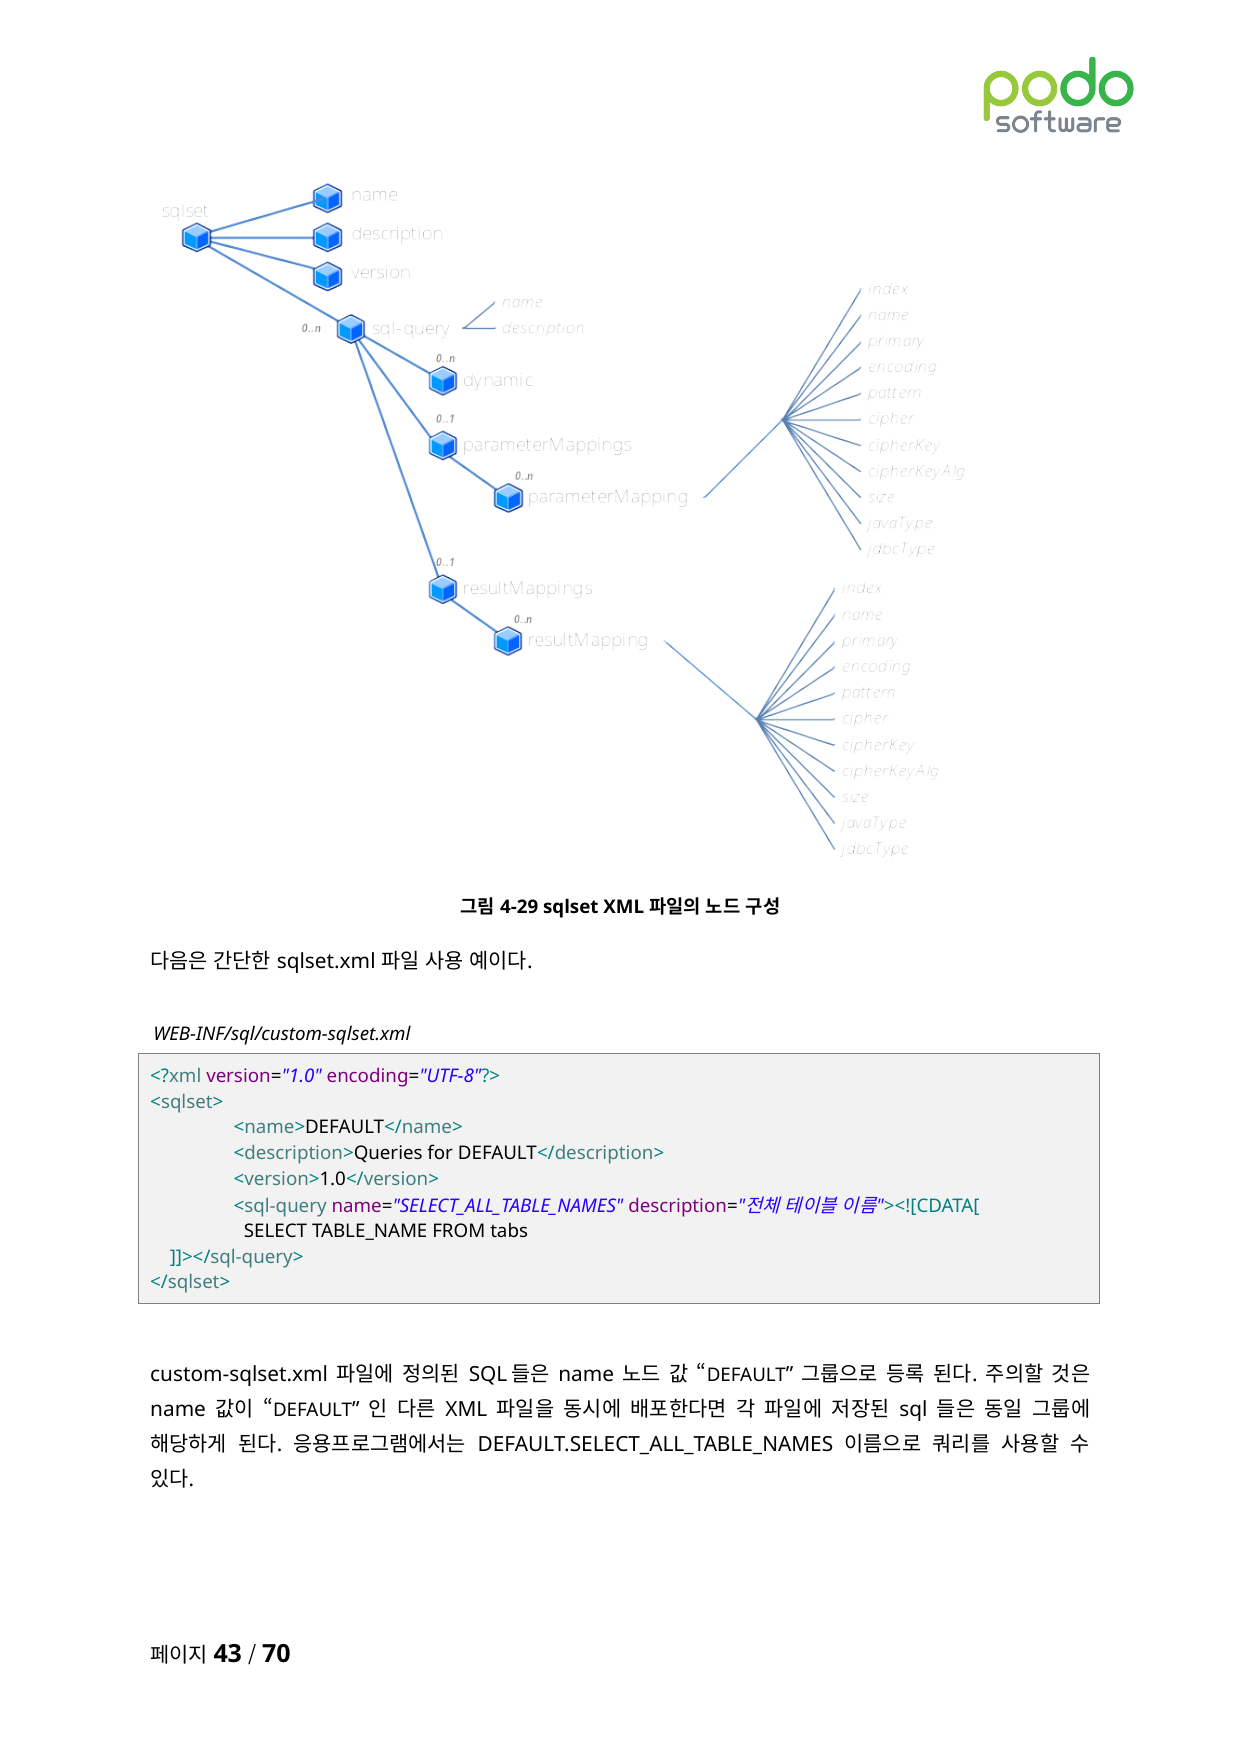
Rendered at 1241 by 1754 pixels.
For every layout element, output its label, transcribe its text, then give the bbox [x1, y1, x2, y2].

picture [983, 57, 1134, 133]
text custom-sqlset.xml 파일에 정의된 SQL들은 name 노드 값 “DEFAULT” 그룹으로 등록 된다. 주의할 것은 name 값이 “DEFAULT” 인 다른 XML 파일을 동시에 배포한다면 각 파일에 저장된 sql 들은 동일 그룹에 해당하게 된다. 응용프로그램에서는 DEFAULT.SELECT_ALL_TABLE_NAMES 이름으로 쿼리를 사용할 수 있다. [150, 1357, 1090, 1492]
text 다음은 간단한 sqlset.xml 파일 사용 예이다. [150, 944, 1090, 974]
table_header <?xml version="1.0" encoding="UTF-8"?> <sqlset> <name>DEFAULT</name> <description>Queries for DEFAULT</description> <version>1.0</version> <sql-query name="SELECT_ALL_TABLE_NAMES" description="전체 테이블 이름"><![CDATA[ SELECT TABLE_NAME FROM tabs ]]></sql-query> </sqlset> [139, 1054, 1099, 1303]
